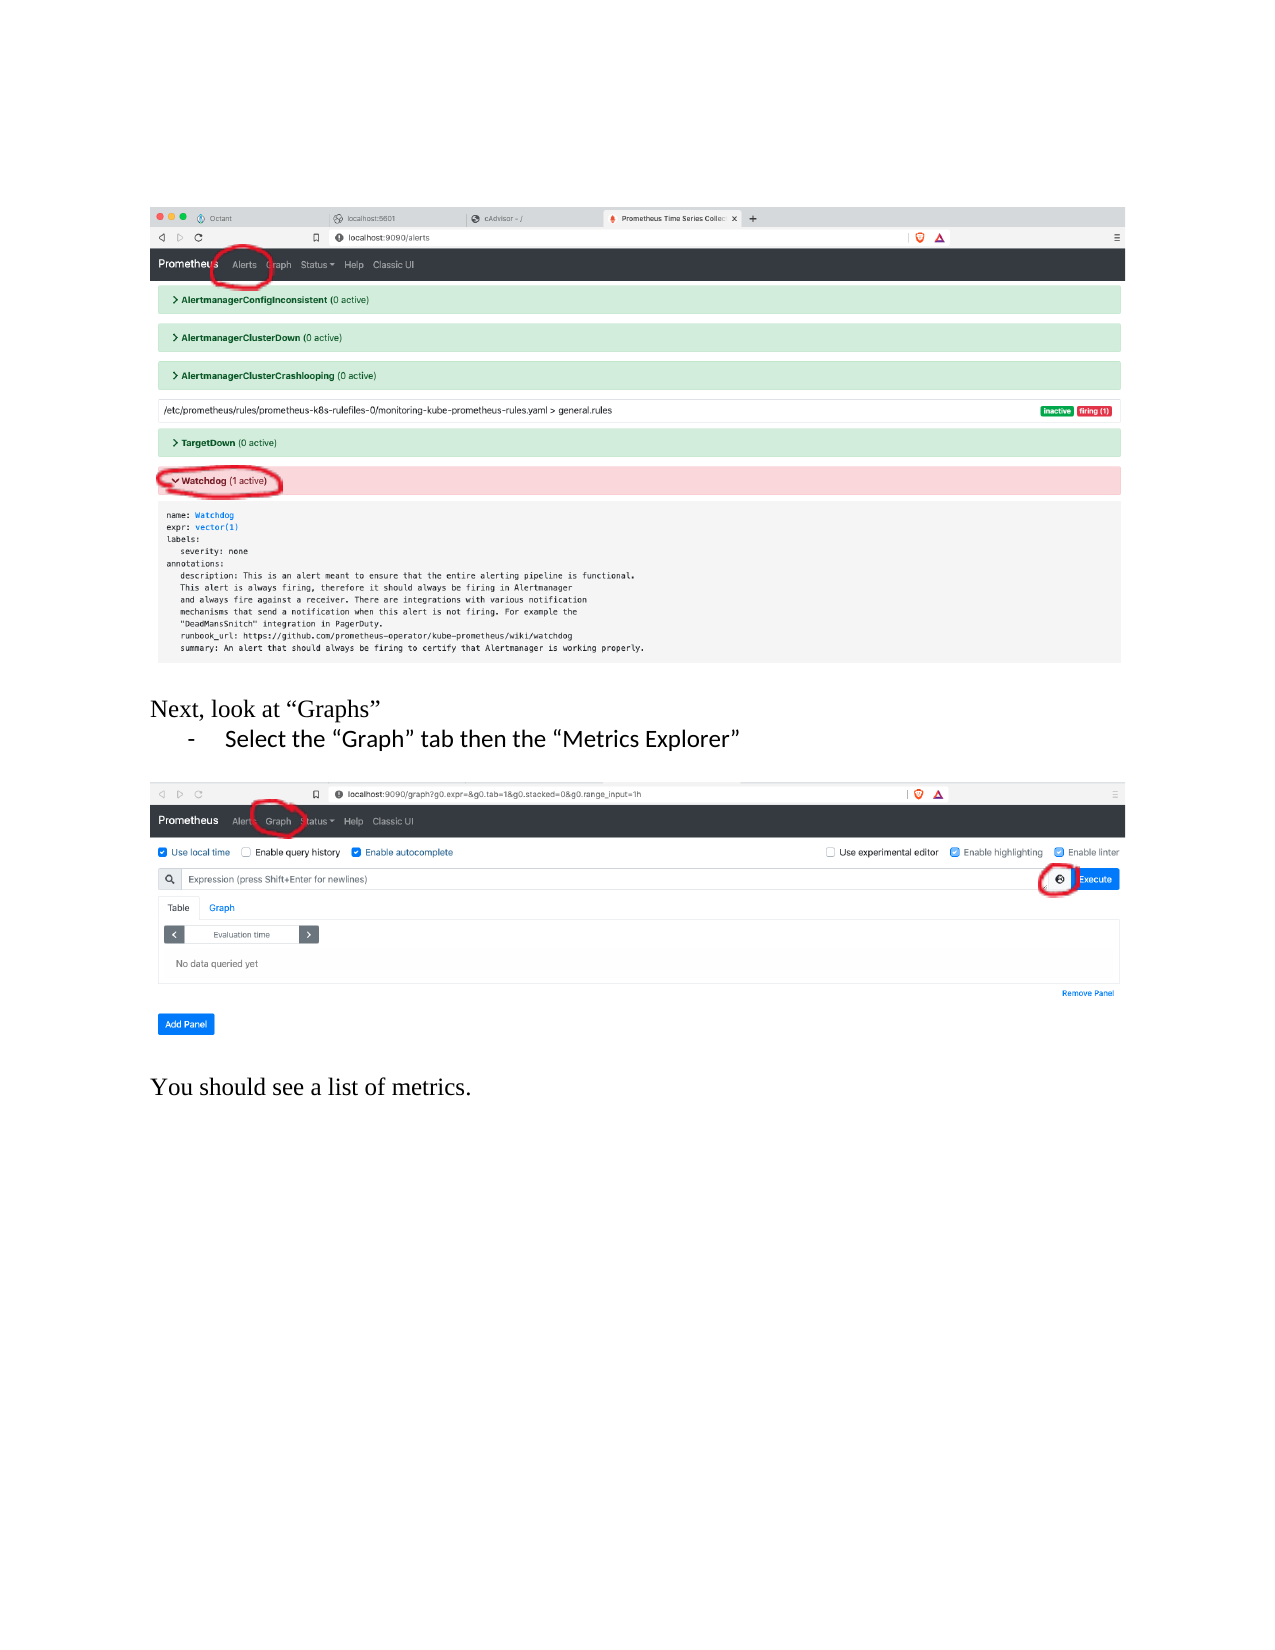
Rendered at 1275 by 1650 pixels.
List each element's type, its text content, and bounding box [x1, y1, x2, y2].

text You should see a list of metrics. [150, 1072, 1125, 1101]
list Select the “Graph” tab then the “Metrics Explorer” [187, 723, 1125, 754]
picture [150, 207, 1125, 666]
picture [150, 782, 1125, 1044]
text Next, look at “Graphs” [150, 694, 1125, 723]
